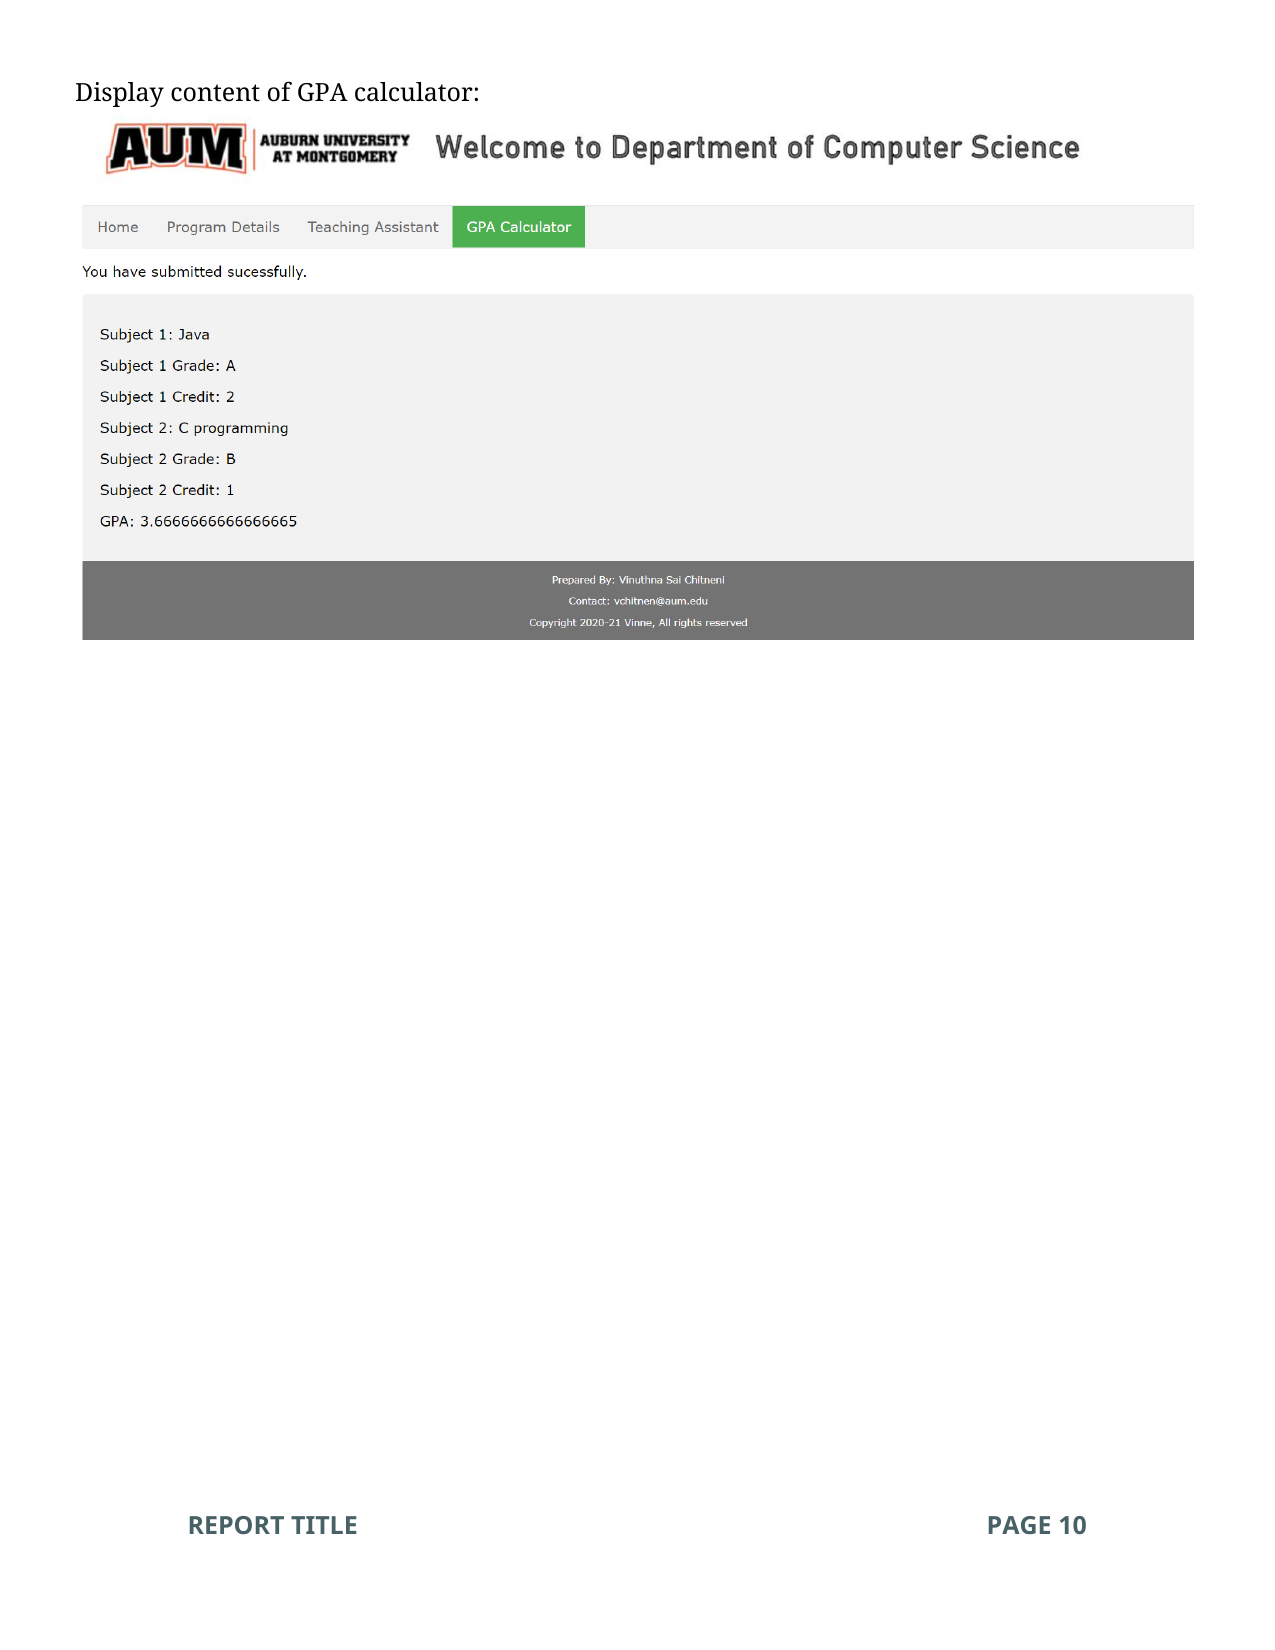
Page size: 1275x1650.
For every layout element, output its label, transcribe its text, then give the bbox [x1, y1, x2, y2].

picture [75, 109, 1200, 647]
text Display content of GPA calculator: [75, 75, 1200, 109]
